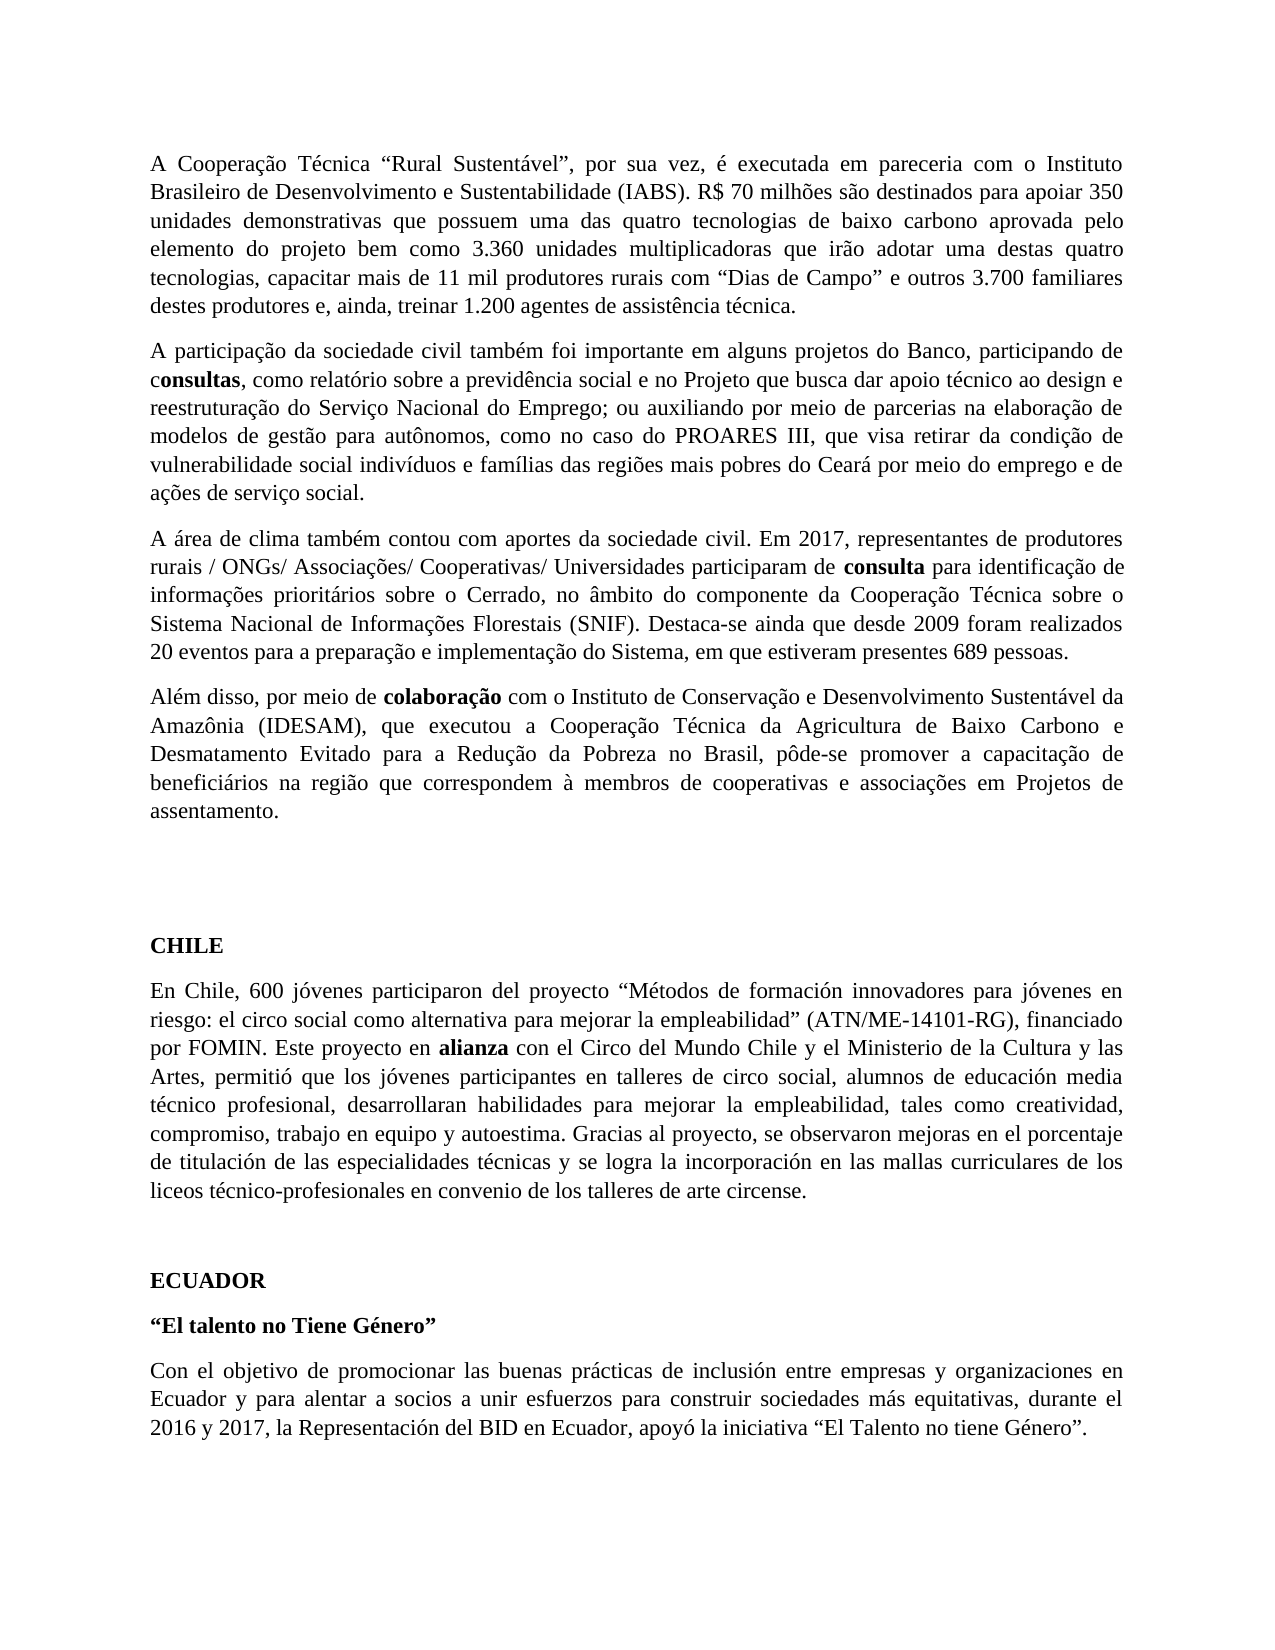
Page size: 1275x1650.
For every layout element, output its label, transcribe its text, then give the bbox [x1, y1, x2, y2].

text A participação da sociedade civil também foi importante em alguns projetos do Banco, participando de consultas, como relatório sobre a previdência social e no Projeto que busca dar apoio técnico ao design e reestruturação do Serviço Nacional do Emprego; ou auxiliando por meio de parcerias na elaboração de modelos de gestão para autônomos, como no caso do PROARES III, que visa retirar da condição de vulnerabilidade social indivíduos e famílias das regiões mais pobres do Ceará por meio do emprego e de ações de serviço social. [150, 337, 1125, 506]
text “El talento no Tiene Género” [150, 1312, 1125, 1338]
text Con el objetivo de promocionar las buenas prácticas de inclusión entre empresas y organizaciones en Ecuador y para alentar a socios a unir esfuerzos para construir sociedades más equitativas, durante el 2016 y 2017, la Representación del BID en Ecuador, apoyó la iniciativa “El Talento no tiene Género”. [150, 1357, 1125, 1440]
text Além disso, por meio de colaboração com o Instituto de Conservação e Desenvolvimento Sustentável da Amazônia (IDESAM), que executou a Cooperação Técnica da Agricultura de Baixo Carbono e Desmatamento Evitado para a Redução da Pobreza no Brasil, pôde-se promover a capacitação de beneficiários na região que correspondem à membros de cooperativas e associações em Projetos de assentamento. [150, 683, 1125, 823]
text A área de clima também contou com aportes da sociedade civil. Em 2017, representantes de produtores rurais / ONGs/ Associações/ Cooperativas/ Universidades participaram de consulta para identificação de informações prioritários sobre o Cerrado, no âmbito do componente da Cooperação Técnica sobre o Sistema Nacional de Informações Florestais (SNIF). Destaca-se ainda que desde 2009 foram realizados 20 eventos para a preparação e implementação do Sistema, em que estiveram presentes 689 pessoas. [150, 524, 1125, 665]
text En Chile, 600 jóvenes participaron del proyecto “Métodos de formación innovadores para jóvenes en riesgo: el circo social como alternativa para mejorar la empleabilidad” (ATN/ME-14101-RG), financiado por FOMIN. Este proyecto en alianza con el Circo del Mundo Chile y el Ministerio de la Cultura y las Artes, permitió que los jóvenes participantes en talleres de circo social, alumnos de educación media técnico profesional, desarrollaran habilidades para mejorar la empleabilidad, tales como creatividad, compromiso, trabajo en equipo y autoestima. Gracias al proyecto, se observaron mejoras en el porcentaje de titulación de las especialidades técnicas y se logra la incorporación en las mallas curriculares de los liceos técnico-profesionales en convenio de los talleres de arte circense. [150, 978, 1125, 1203]
text CHILE [150, 932, 1125, 959]
text ECUADOR [150, 1267, 1125, 1293]
text A Cooperação Técnica “Rural Sustentável”, por sua vez, é executada em pareceria com o Instituto Brasileiro de Desenvolvimento e Sustentabilidade (IABS). R$ 70 milhões são destinados para apoiar 350 unidades demonstrativas que possuem uma das quatro tecnologias de baixo carbono aprovada pelo elemento do projeto bem como 3.360 unidades multiplicadoras que irão adotar uma destas quatro tecnologias, capacitar mais de 11 mil produtores rurais com “Dias de Campo” e outros 3.700 familiares destes produtores e, ainda, treinar 1.200 agentes de assistência técnica. [150, 150, 1125, 318]
